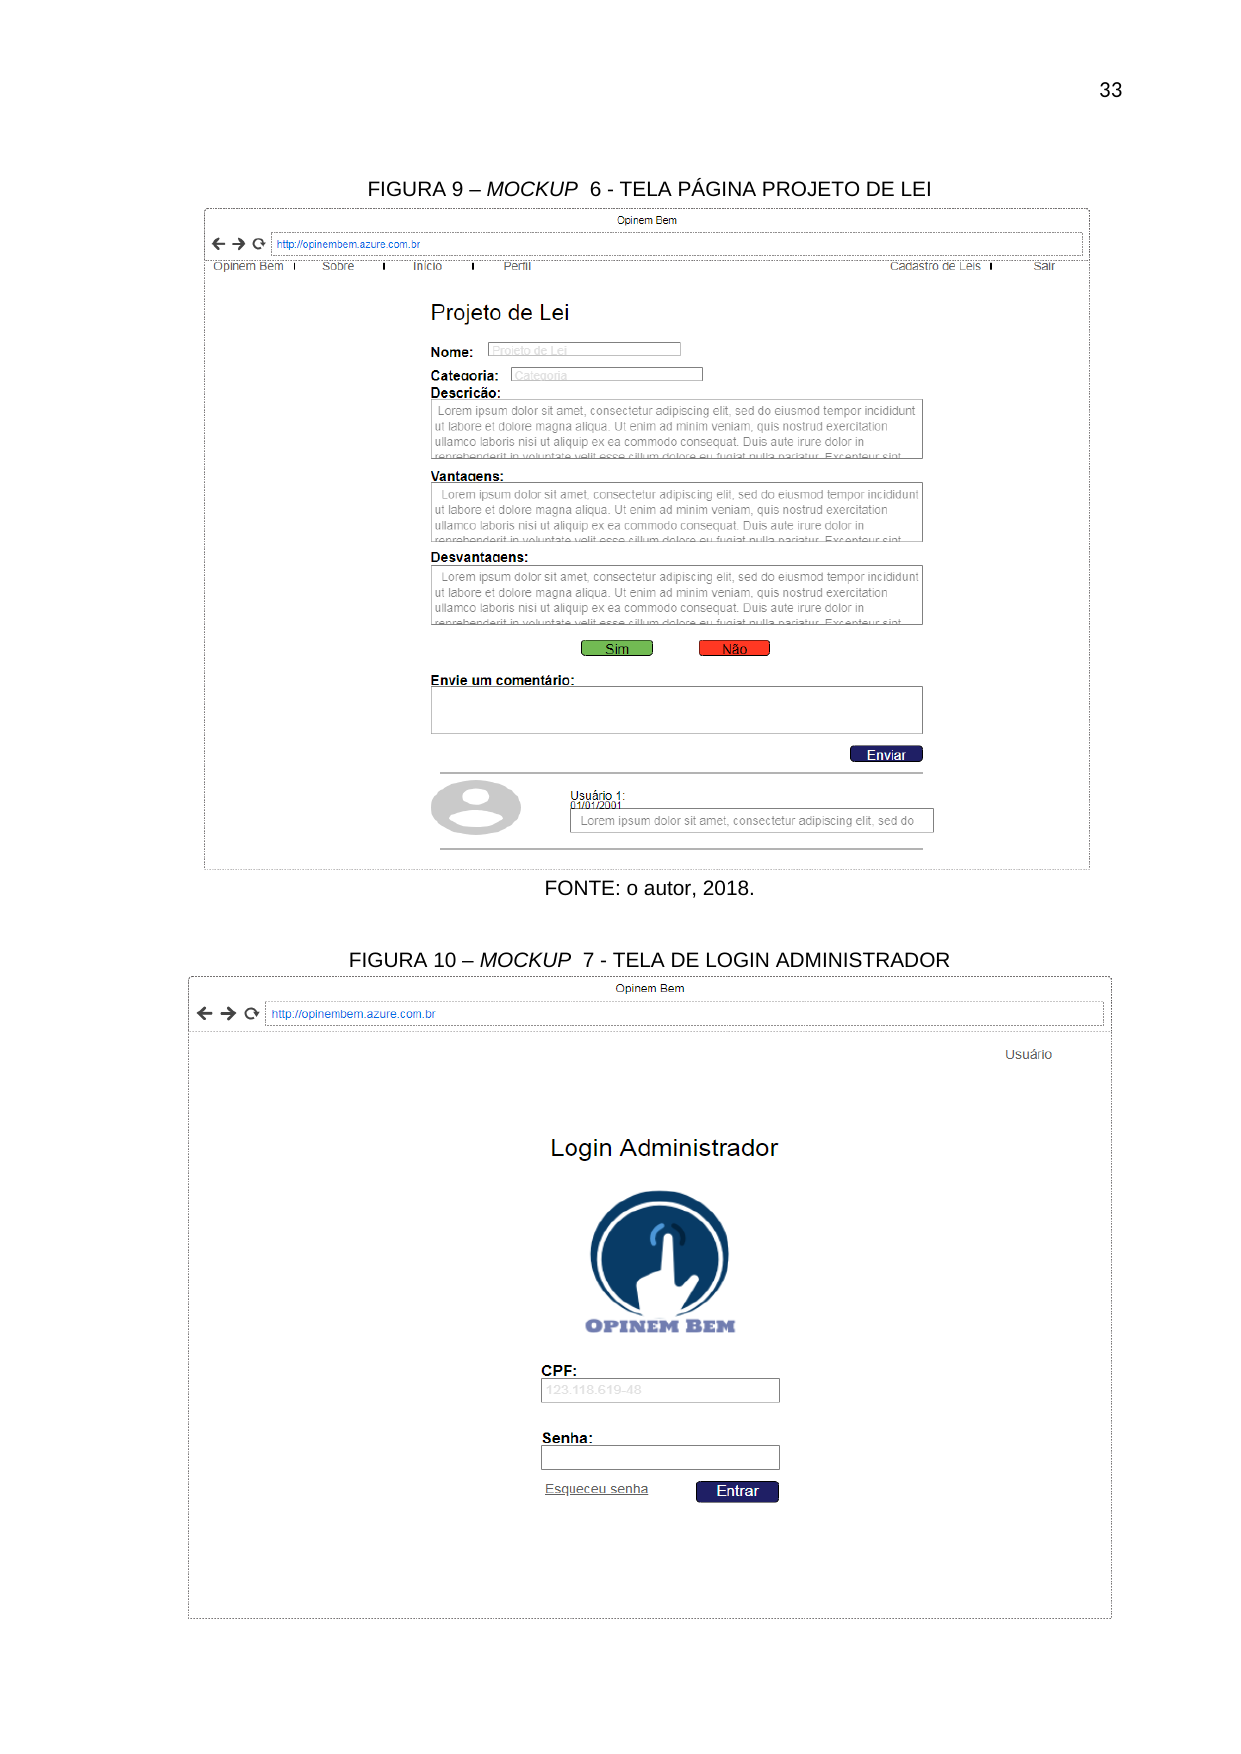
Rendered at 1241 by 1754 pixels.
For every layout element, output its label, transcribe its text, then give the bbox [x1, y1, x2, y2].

picture [201, 201, 1098, 876]
picture [183, 971, 1116, 1623]
text FONTE: o autor, 2018. [177, 876, 1122, 899]
text FIGURA 10 – MOCKUP 7 - TELA DE LOGIN ADMINISTRADOR [177, 947, 1122, 971]
